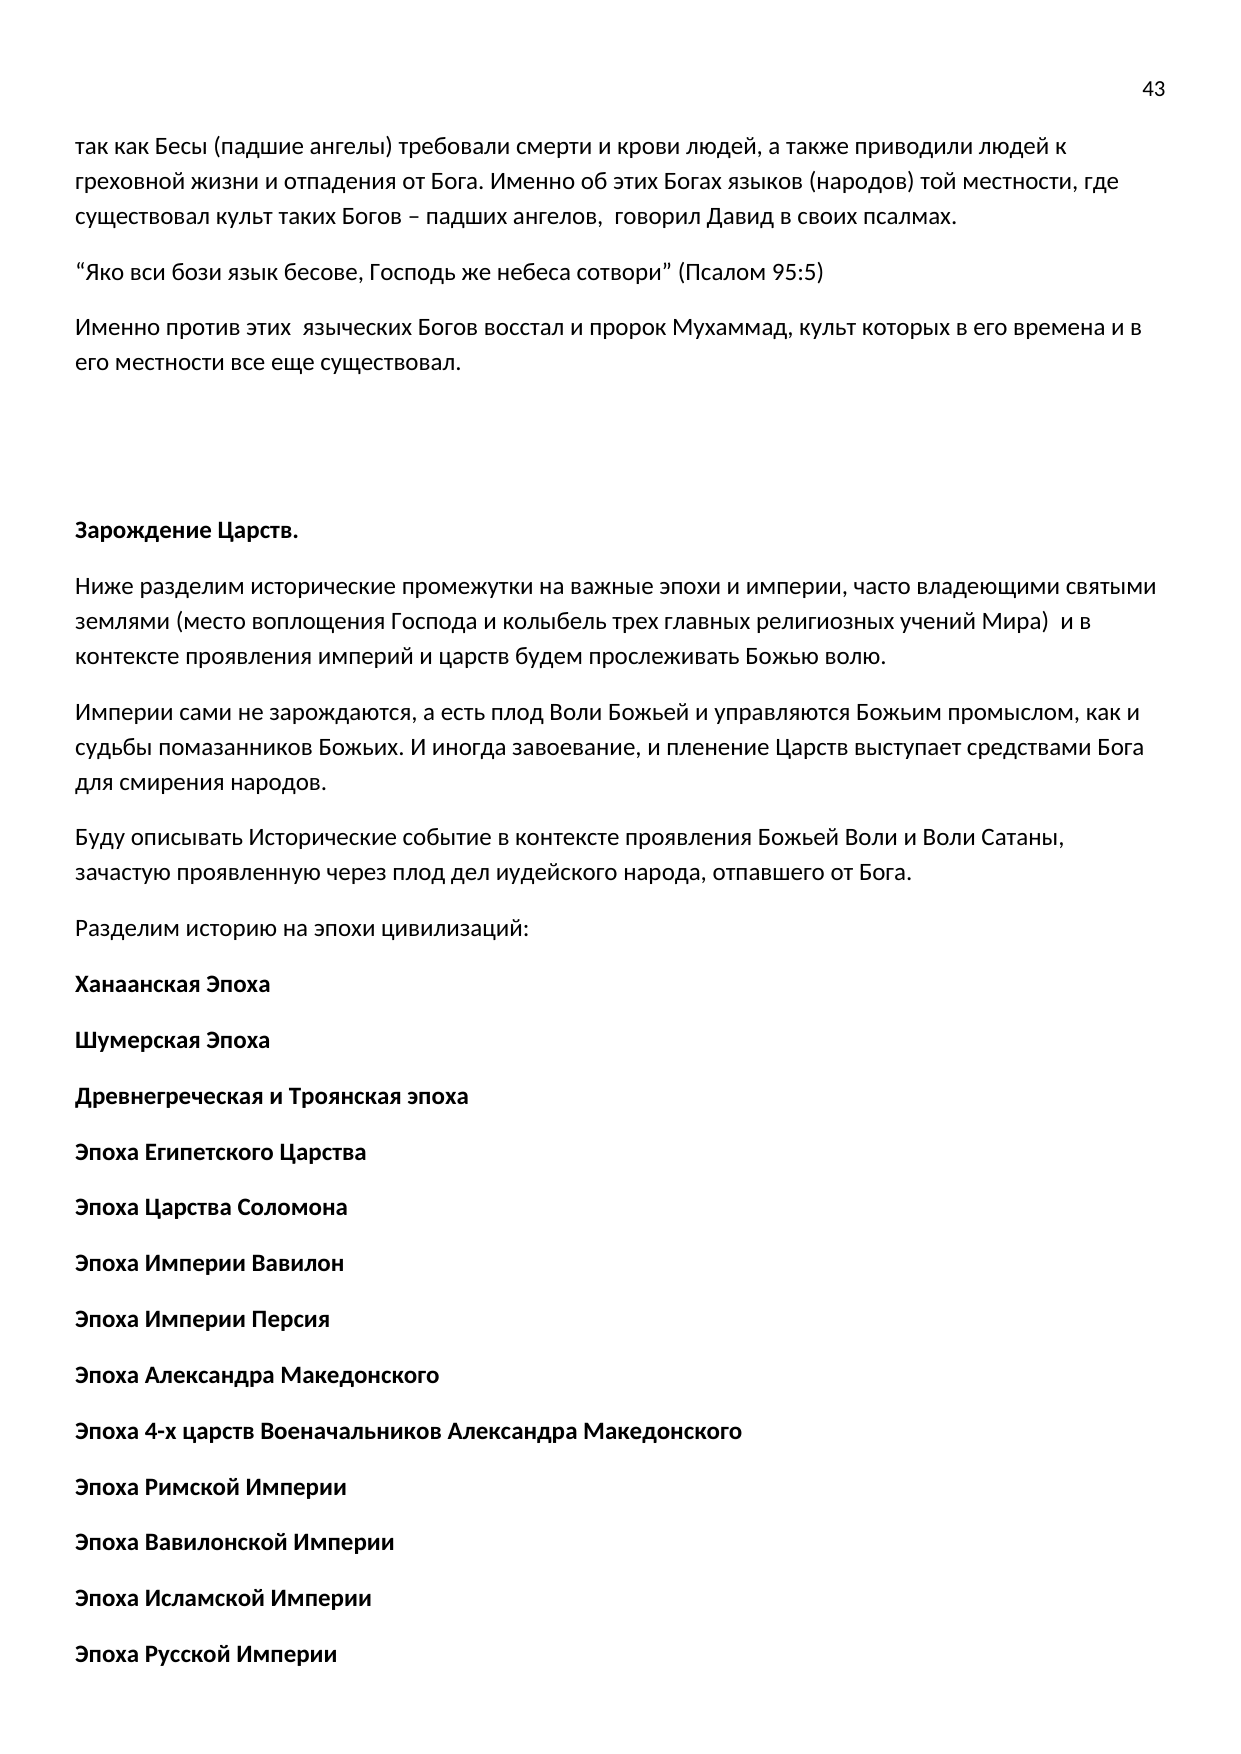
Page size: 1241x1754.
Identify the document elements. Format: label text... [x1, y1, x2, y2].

text Эпоха Исламской Империи [75, 1582, 1165, 1613]
text Эпоха Империи Вавилон [75, 1247, 1165, 1278]
text Шумерская Эпоха [75, 1024, 1165, 1054]
text Империи сами не зарождаются, а есть плод Воли Божьей и управляются Божьим промыслом, как и судьбы помазанников Божьих. И иногда завоевание, и пленение Царств выступает средствами Бога для смирения народов. [75, 696, 1165, 796]
text Буду описывать Исторические событие в контексте проявления Божьей Воли и Воли Сатаны, зачастую проявленную через плод дел иудейского народа, отпавшего от Бога. [75, 821, 1165, 887]
text Эпоха 4-х царств Военачальников Александра Македонского [75, 1415, 1165, 1445]
text Эпоха Александра Македонского [75, 1359, 1165, 1389]
text Эпоха Египетского Царства [75, 1136, 1165, 1166]
text Древнегреческая и Троянская эпоха [75, 1080, 1165, 1110]
text Ханаанская Эпоха [75, 968, 1165, 999]
text Эпоха Русской Империи [75, 1638, 1165, 1669]
text Ниже разделим исторические промежутки на важные эпохи и империи, часто владеющими святыми землями (место воплощения Господа и колыбель трех главных религиозных учений Мира) и в контексте проявления империй и царств будем прослеживать Божью волю. [75, 570, 1165, 670]
text Эпоха Империи Персия [75, 1303, 1165, 1334]
text Разделим историю на эпохи цивилизаций: [75, 912, 1165, 943]
text “Яко вси бози язык бесове, Господь же небеса сотвори” (Псалом 95:5) [75, 256, 1165, 286]
text Эпоха Римской Империи [75, 1471, 1165, 1501]
text Эпоха Царства Соломона [75, 1191, 1165, 1222]
text Именно против этих языческих Богов восстал и пророк Мухаммад, культ которых в его времена и в его местности все еще существовал. [75, 311, 1165, 377]
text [75, 130, 1165, 230]
text Эпоха Вавилонской Империи [75, 1526, 1165, 1557]
text Зарождение Царств. [75, 514, 1165, 544]
